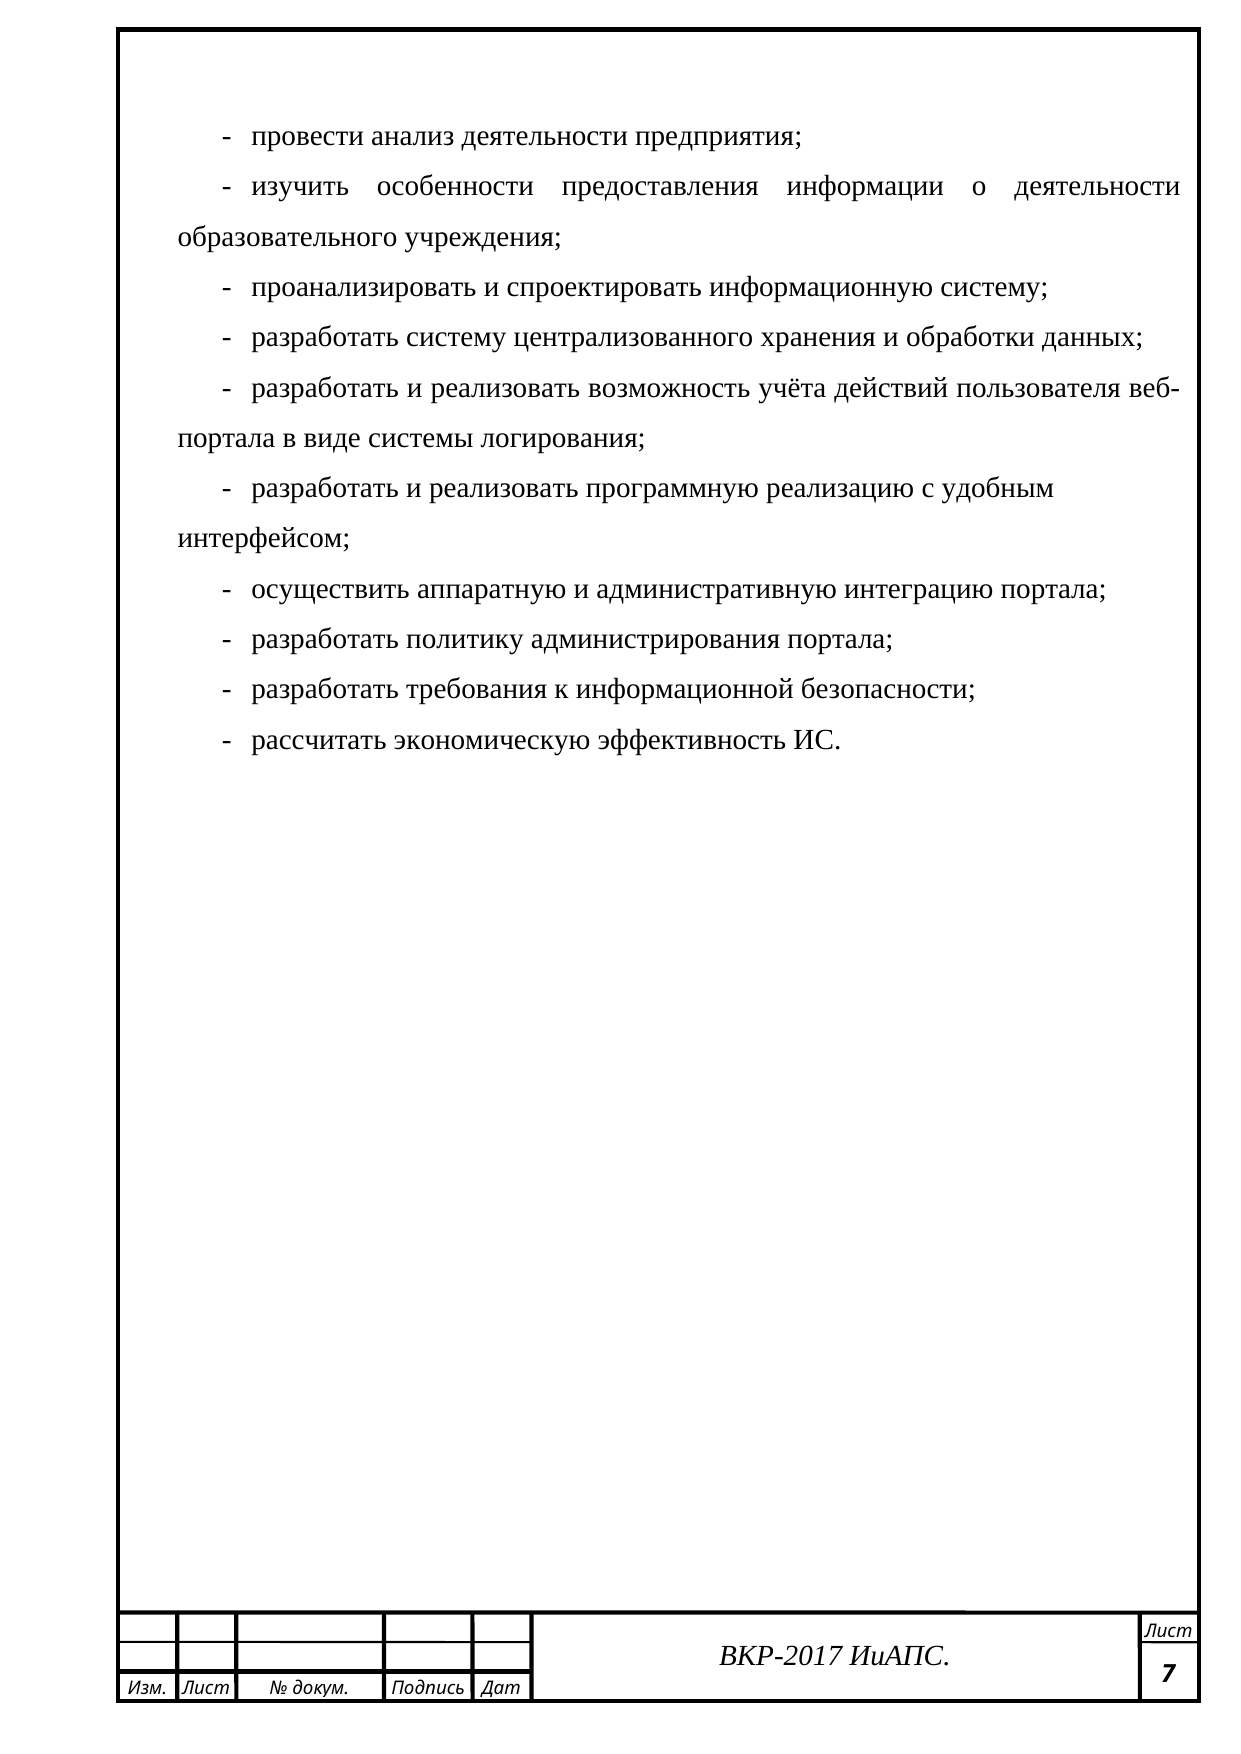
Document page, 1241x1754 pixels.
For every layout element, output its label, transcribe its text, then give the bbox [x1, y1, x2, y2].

list разработать систему централизованного хранения и обработки данных; [177, 319, 1181, 353]
list расcчитать экономическую эффективность ИС. [177, 722, 1181, 755]
list провести анализ деятельности предприятия; [177, 118, 1181, 152]
list проанализировать и спроектировать информационную систему; [177, 269, 1181, 303]
list разработать и реализовать возможность учёта действий пользователя веб-портала в виде системы логирования; [177, 370, 1181, 453]
list разработать требования к информационной безопасности; [177, 672, 1181, 705]
list разработать и реализовать программную реализацию с удобным интерфейсом; [177, 470, 1181, 554]
list изучить особенности предоставления информации о деятельности образовательного учреждения; [177, 168, 1181, 252]
list осуществить аппаратную и административную интеграцию портала; [177, 571, 1181, 604]
list разработать политику администрирования портала; [177, 621, 1181, 655]
